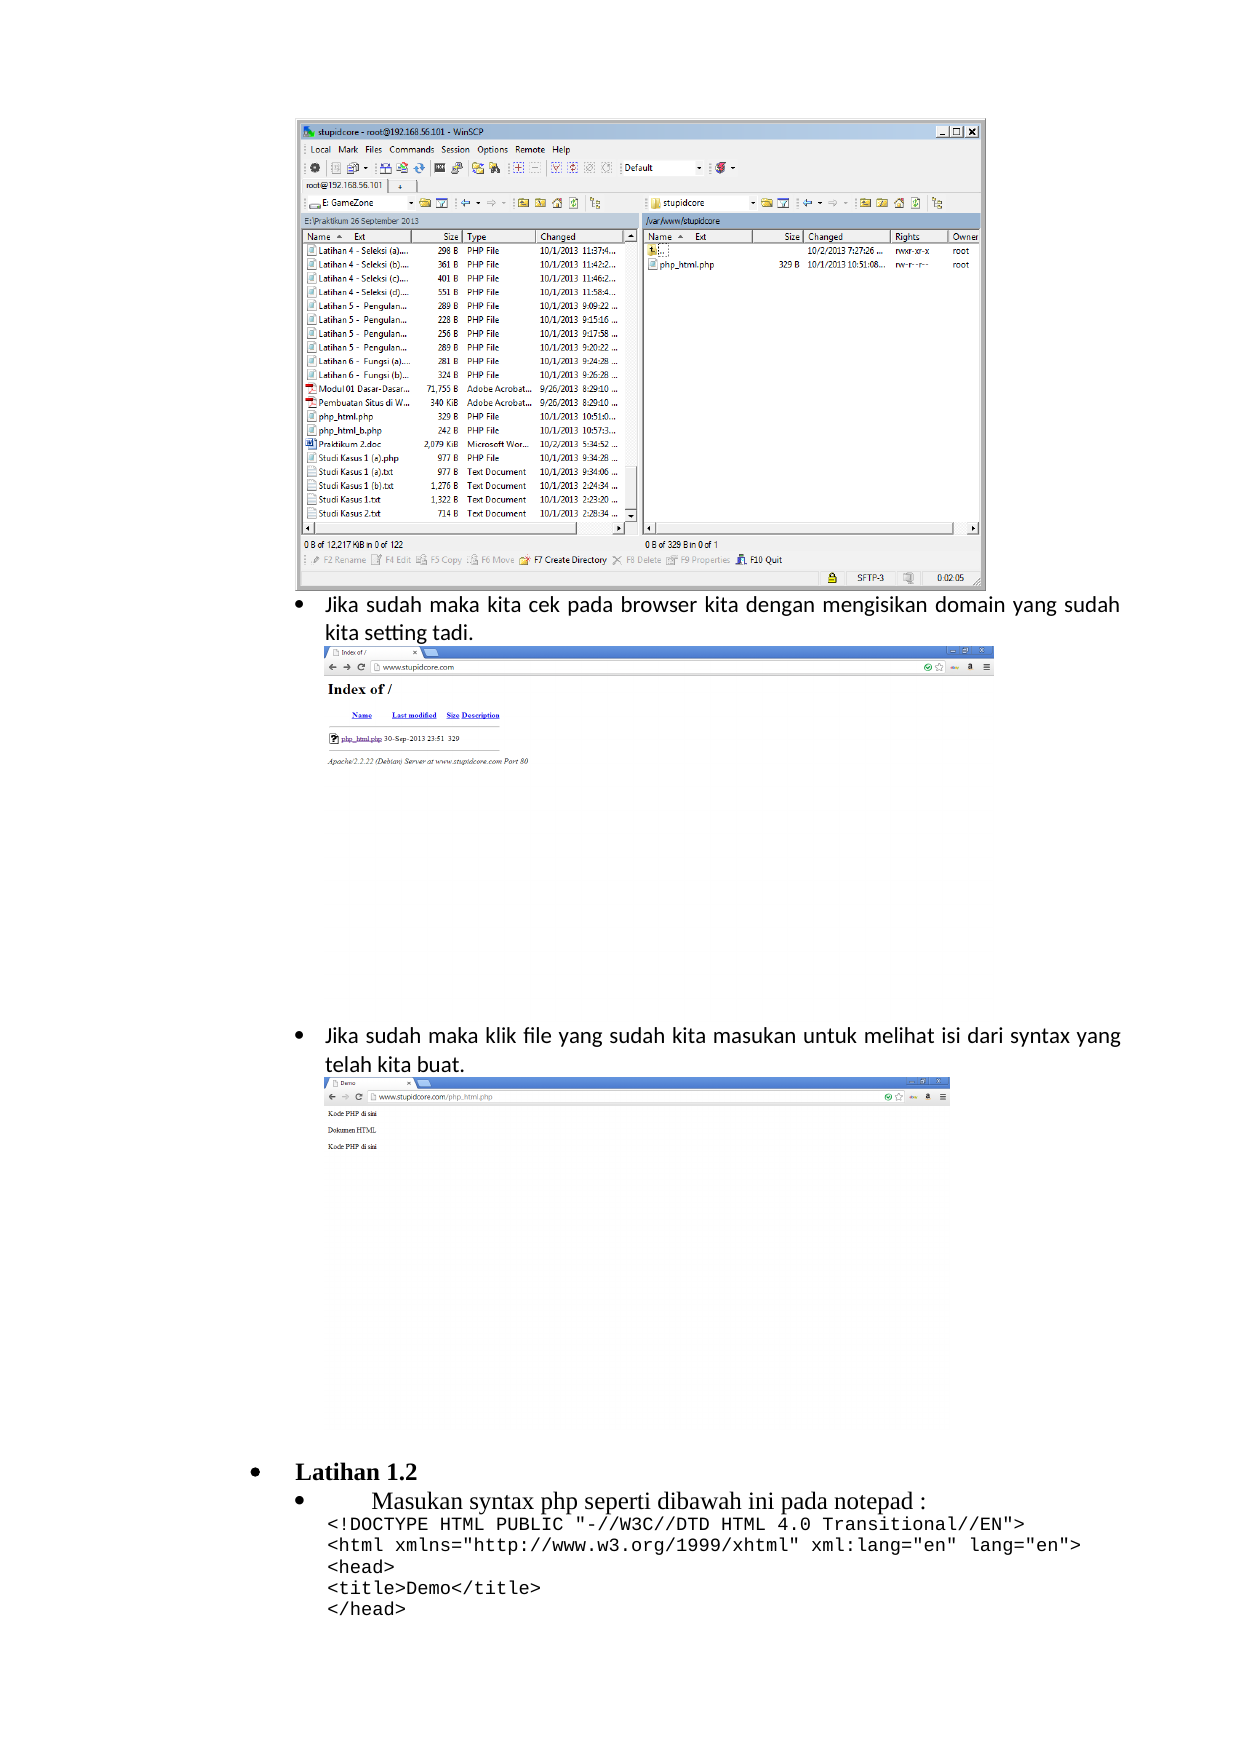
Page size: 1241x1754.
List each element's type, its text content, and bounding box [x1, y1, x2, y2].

list Latihan 1.2 [251, 1457, 1122, 1486]
text <!DOCTYPE HTML PUBLIC "-//W3C//DTD HTML 4.0 Transitional//EN"> [327, 1515, 1122, 1536]
picture [324, 1077, 950, 1430]
text </head> [327, 1600, 1122, 1621]
text <html xmlns="http://www.w3.org/1999/xhtml" xml:lang="en" lang="en"> [327, 1536, 1122, 1557]
list Jika sudah maka klik file yang sudah kita masukan untuk melihat isi dari syntax yang telah kita buat. [295, 1022, 1122, 1078]
picture [324, 646, 994, 1022]
picture [295, 118, 986, 591]
list Jika sudah maka kita cek pada browser kita dengan mengisikan domain yang sudah kita setting tadi. [295, 591, 1122, 647]
text <head> [327, 1557, 1122, 1579]
text <title>Demo</title> [327, 1579, 1122, 1600]
list Masukan syntax php seperti dibawah ini pada notepad : [295, 1486, 1122, 1515]
